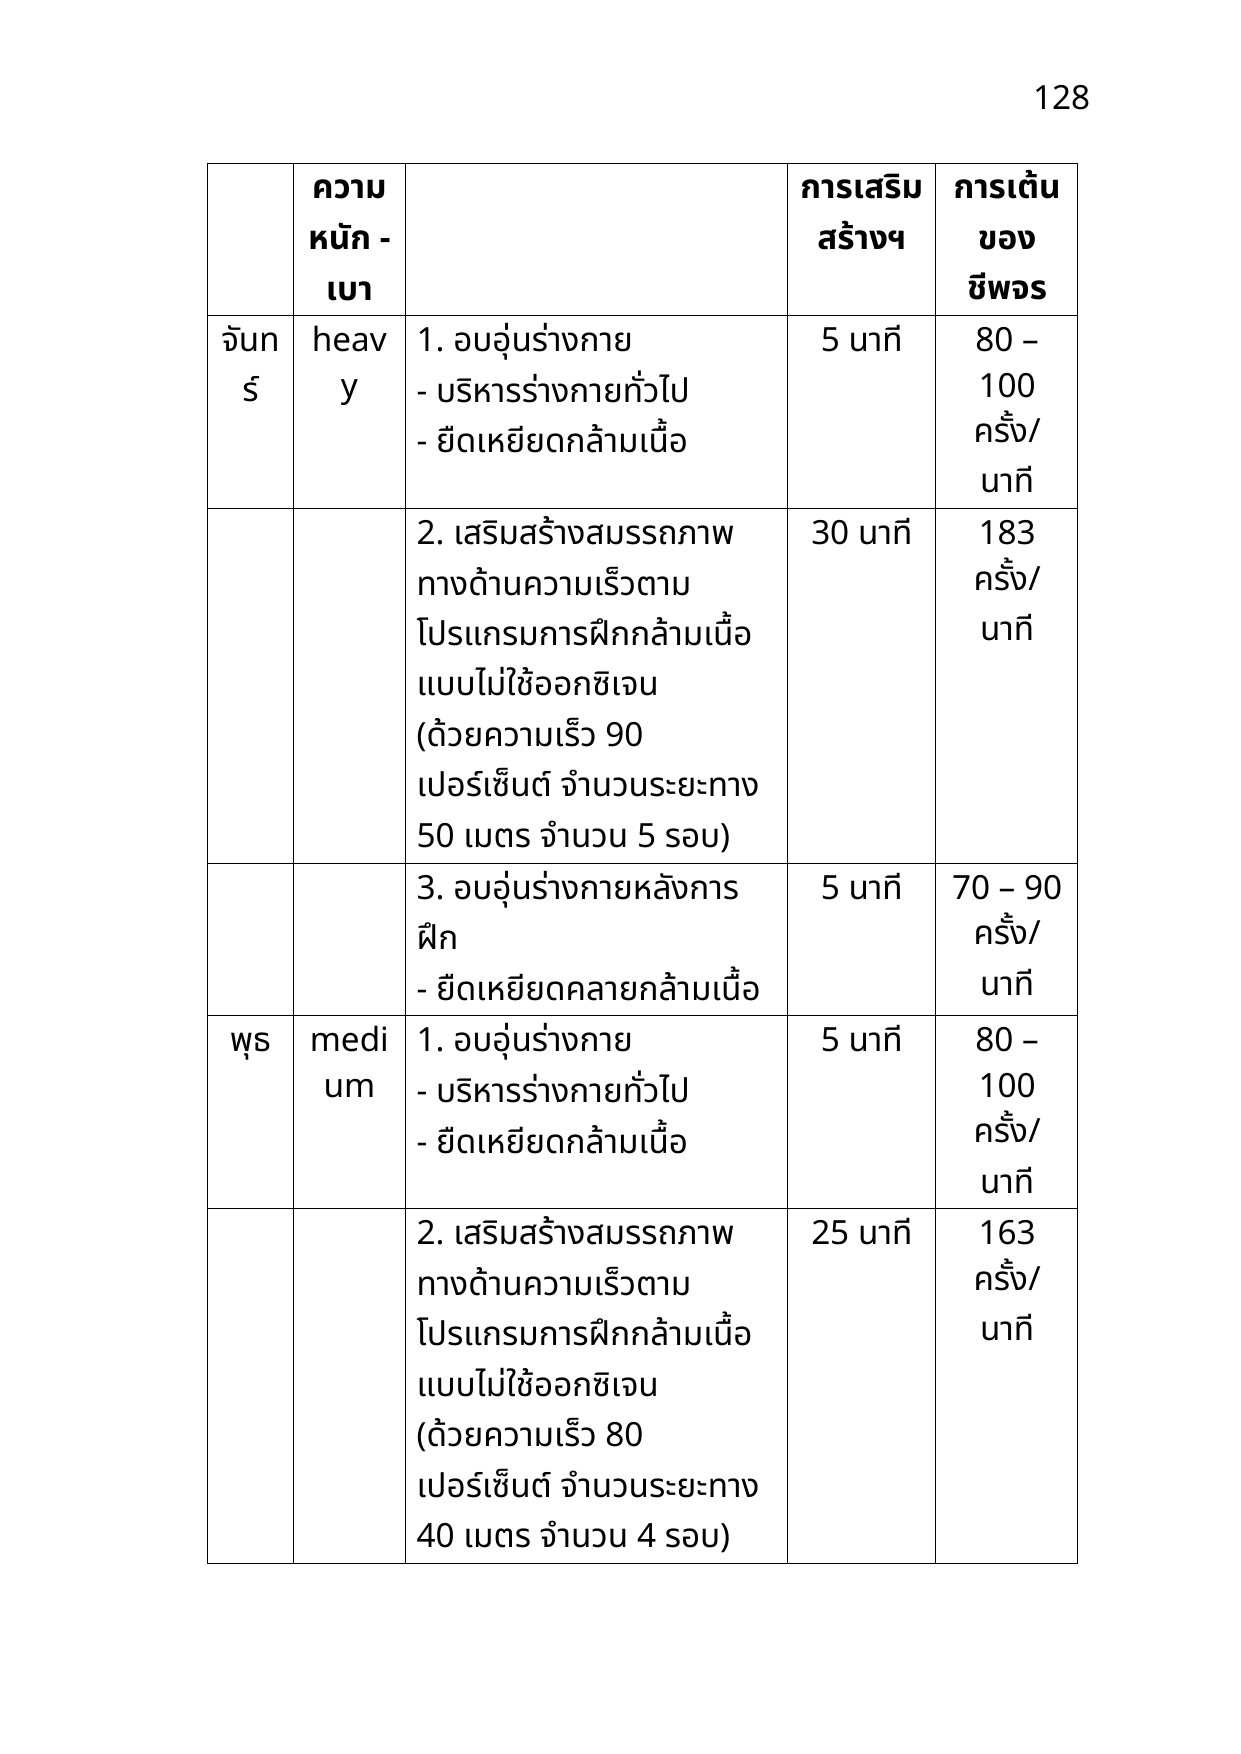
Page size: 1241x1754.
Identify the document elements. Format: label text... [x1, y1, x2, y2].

table_cell พุธ [208, 1016, 293, 1208]
table_cell medium [294, 1016, 405, 1208]
table_cell [208, 509, 293, 862]
table_cell heavy [294, 316, 405, 508]
table_cell 5 นาที [788, 316, 935, 508]
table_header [788, 164, 935, 315]
table_cell [294, 864, 405, 1015]
table_cell 1. อบอุ่นร่างกาย - บริหารร่างกายทั่วไป - ยืดเหยียดกล้ามเนื้อ [406, 1016, 787, 1208]
table_cell 5 นาที [788, 1016, 935, 1208]
table_cell 3. อบอุ่นร่างกายหลังการฝึก - ยืดเหยียดคลายกล้ามเนื้อ [406, 864, 787, 1015]
table_cell จันทร์ [208, 316, 293, 508]
table_cell 30 นาที [788, 509, 935, 862]
table_cell 5 นาที [788, 864, 935, 1015]
table_cell 163 ครั้ง/นาที [936, 1209, 1077, 1563]
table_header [294, 164, 405, 315]
table_cell [208, 864, 293, 1015]
table_cell 1. อบอุ่นร่างกาย - บริหารร่างกายทั่วไป - ยืดเหยียดกล้ามเนื้อ [406, 316, 787, 508]
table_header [936, 164, 1077, 315]
table_header วัน [208, 164, 293, 315]
table_cell 25 นาที [788, 1209, 935, 1563]
table_cell 2. เสริมสร้างสมรรถภาพทางด้านความเร็วตามโปรแกรมการฝึกกล้ามเนื้อแบบไม่ใช้ออกซิเจน (ด้วยความเร็ว 80 เปอร์เซ็นต์ จำนวนระยะทาง 40 เมตร จำนวน 4 รอบ) [406, 1209, 787, 1563]
table_cell 183 ครั้ง/นาที [936, 509, 1077, 862]
table_cell 80 – 100 ครั้ง/นาที [936, 1016, 1077, 1208]
table_cell [208, 1209, 293, 1563]
table_cell 70 – 90 ครั้ง/นาที [936, 864, 1077, 1015]
table_cell 80 – 100 ครั้ง/นาที [936, 316, 1077, 508]
table_cell 2. เสริมสร้างสมรรถภาพทางด้านความเร็วตามโปรแกรมการฝึกกล้ามเนื้อแบบไม่ใช้ออกซิเจน (ด้วยความเร็ว 90 เปอร์เซ็นต์ จำนวนระยะทาง 50 เมตร จำนวน 5 รอบ) [406, 509, 787, 862]
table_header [406, 164, 787, 315]
table_cell [294, 509, 405, 862]
table_cell [294, 1209, 405, 1563]
